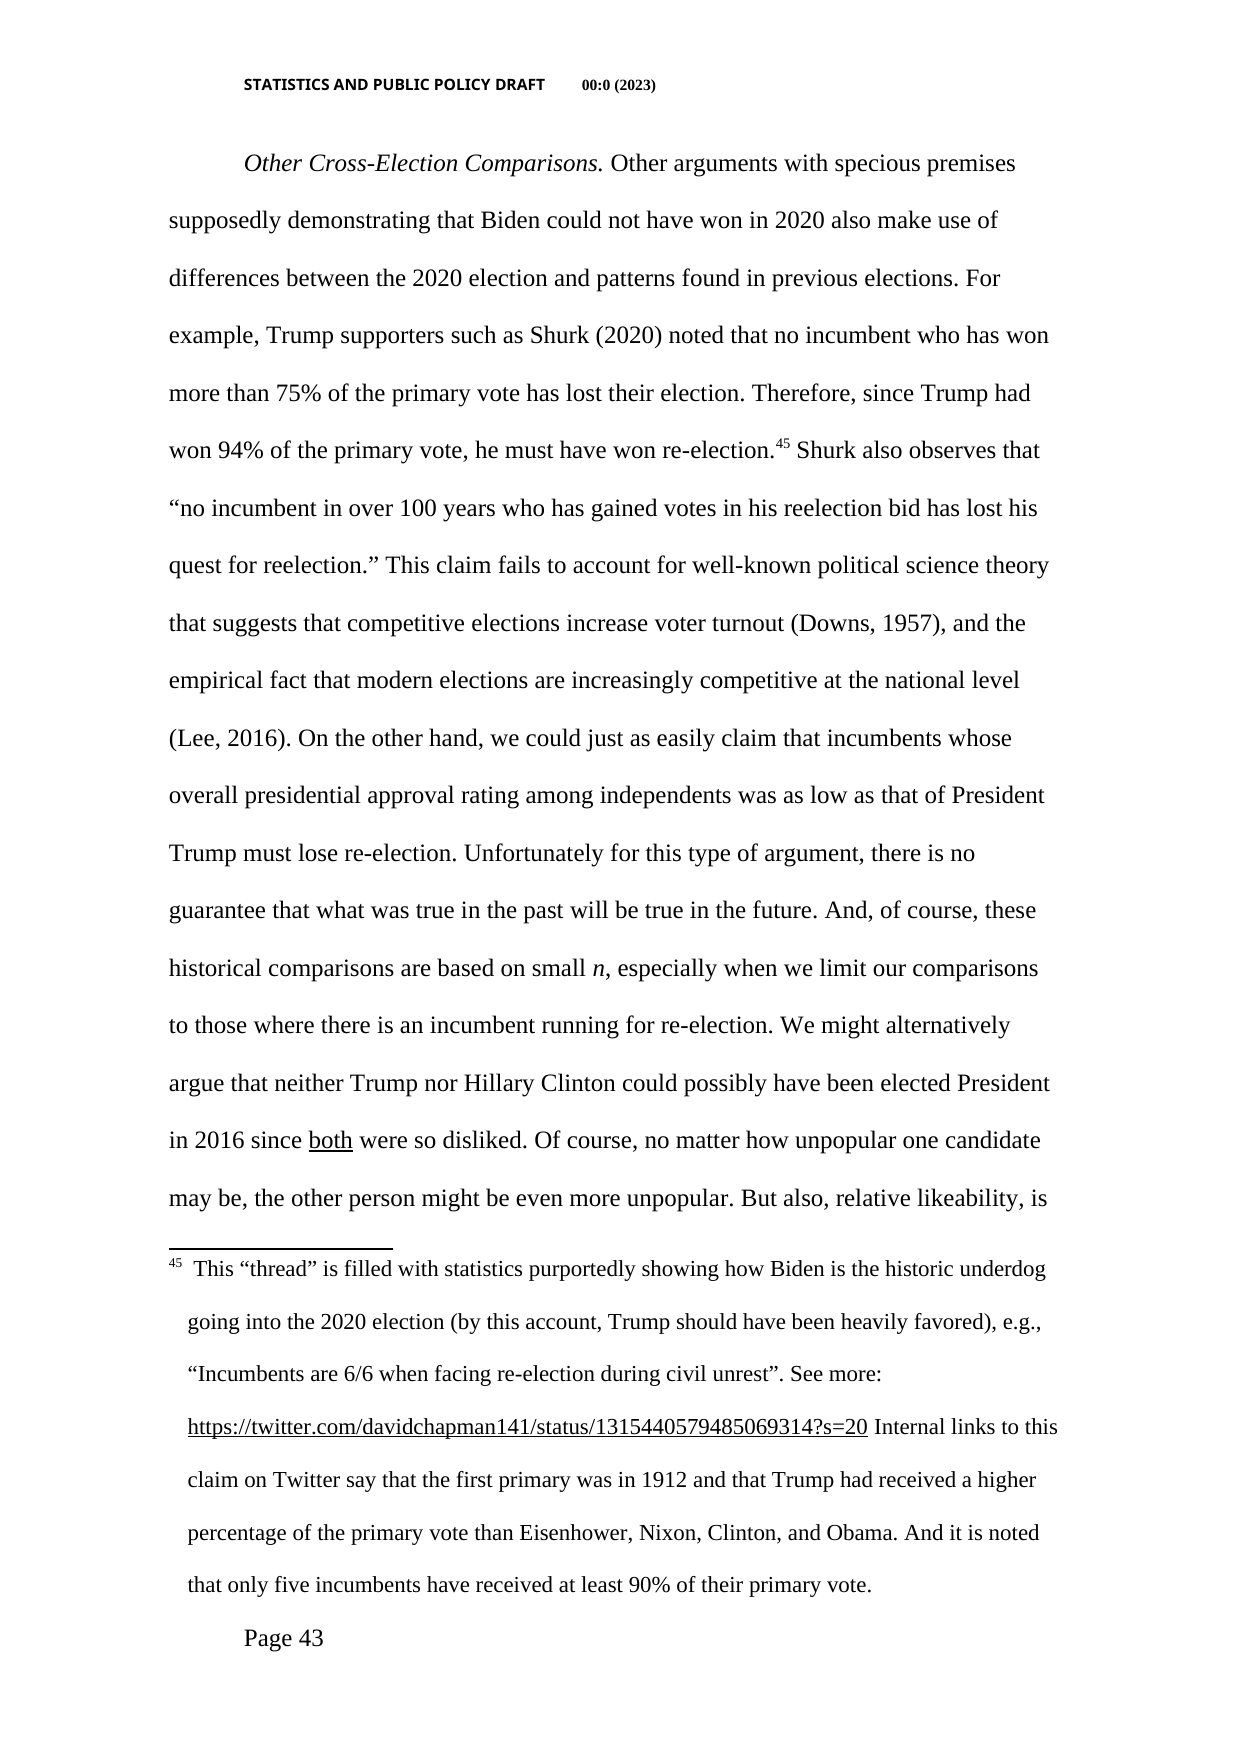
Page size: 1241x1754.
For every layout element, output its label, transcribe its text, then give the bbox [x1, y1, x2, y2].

text Other Cross-Election Comparisons. Other arguments with specious premises supposedly demonstrating that Biden could not have won in 2020 also make use of differences between the 2020 election and patterns found in previous elections. For example, Trump supporters such as Shurk (2020) noted that no incumbent who has won more than 75% of the primary vote has lost their election. Therefore, since Trump had won 94% of the primary vote, he must have won re-election. Shurk also observes that “no incumbent in over 100 years who has gained votes in his reelection bid has lost his quest for reelection.” This claim fails to account for well-known political science theory that suggests that competitive elections increase voter turnout (Downs, 1957), and the empirical fact that modern elections are increasingly competitive at the national level (Lee, 2016). On the other hand, we could just as easily claim that incumbents whose overall presidential approval rating among independents was as low as that of President Trump must lose re-election. Unfortunately for this type of argument, there is no guarantee that what was true in the past will be true in the future. And, of course, these historical comparisons are based on small n, especially when we limit our comparisons to those where there is an incumbent running for re-election. We might alternatively argue that neither Trump nor Hillary Clinton could possibly have been elected President in 2016 since both were so disliked. Of course, no matter how unpopular one candidate may be, the other person might be even more unpopular. But also, relative likeability, is only one of the factors affecting vote choice. We always find some statistic that suggests that an event is unlikely if we use the past to predict the future. [169, 148, 1063, 1211]
